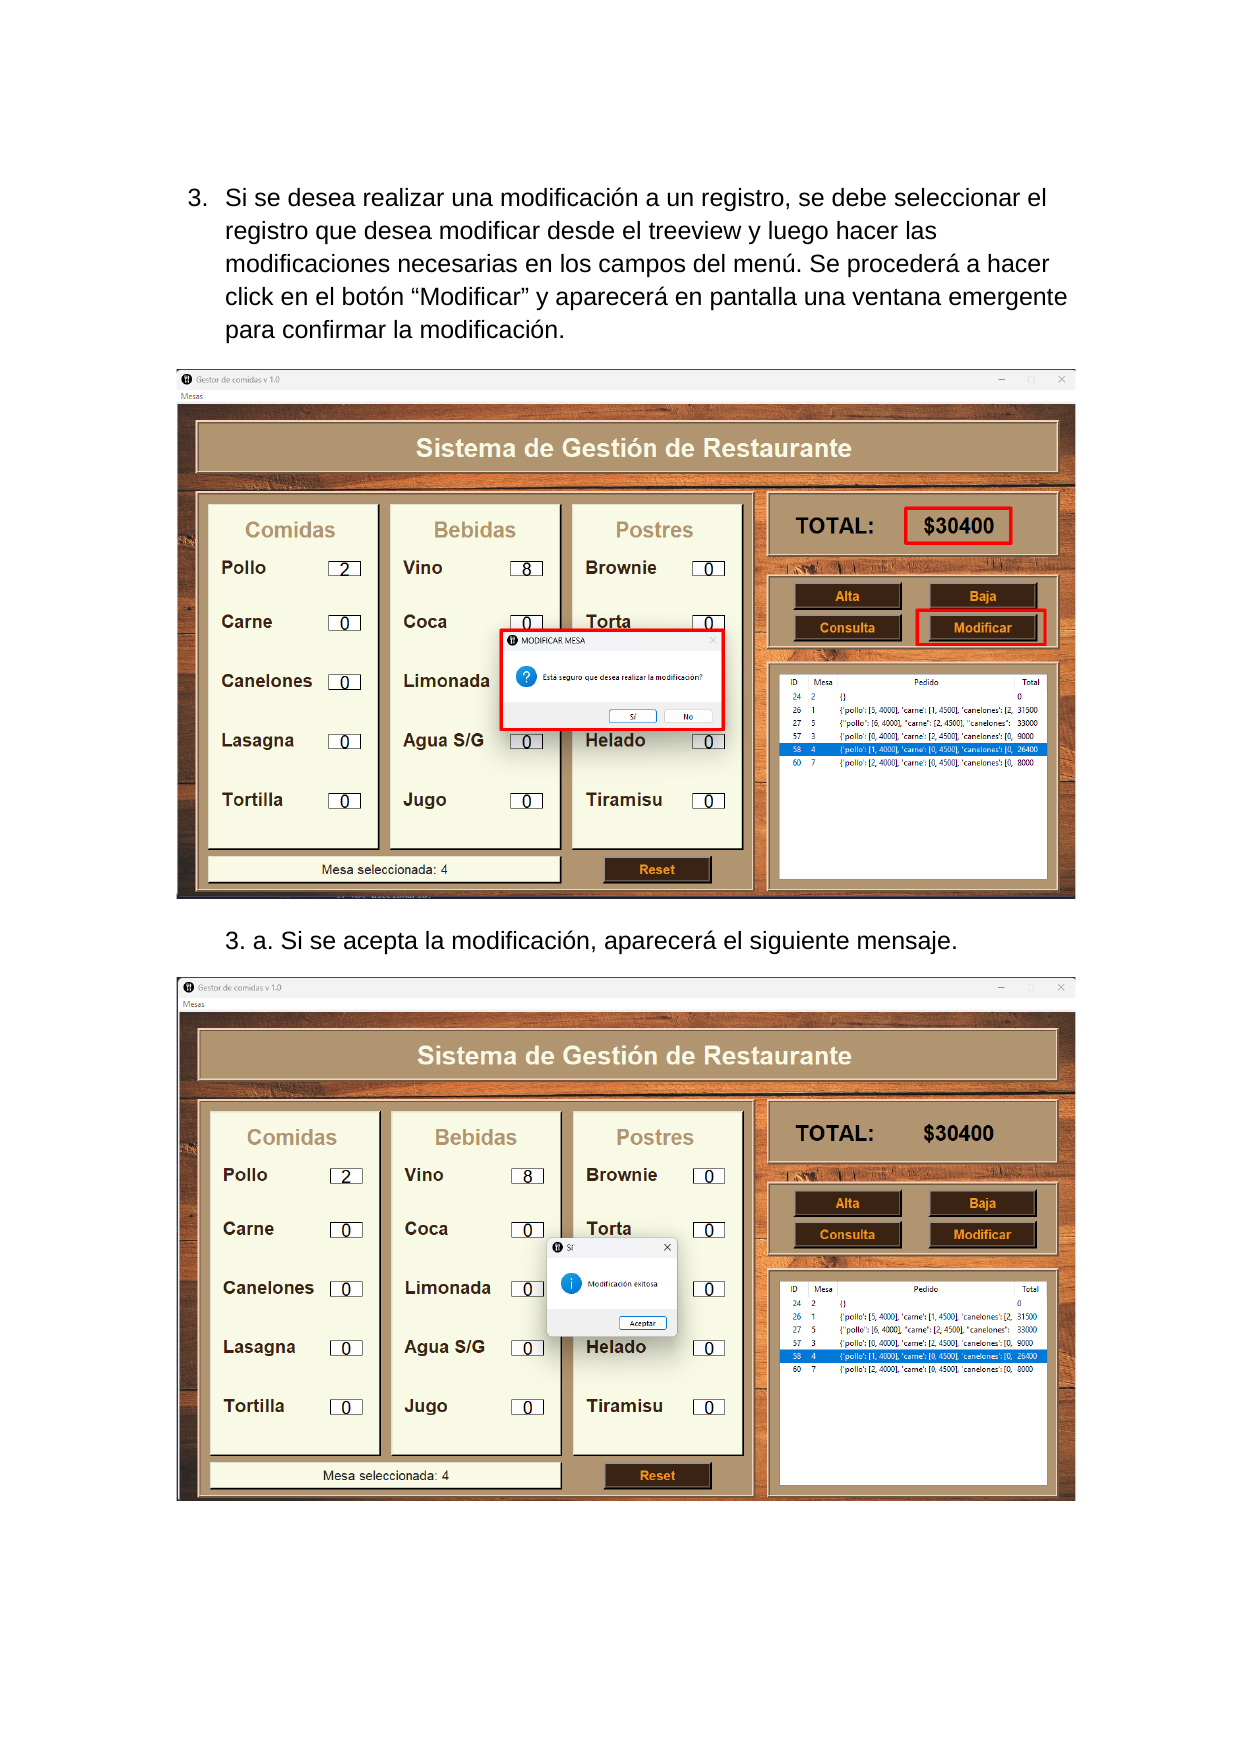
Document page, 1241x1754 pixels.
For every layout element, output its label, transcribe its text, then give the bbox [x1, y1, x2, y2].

picture [176, 369, 1076, 899]
picture [176, 977, 1076, 1501]
list Si se desea realizar una modificación a un registro, se debe seleccionar el registro que desea modificar desde el treeview y luego hacer las modificaciones necesarias en los campos del menú. Se procederá a hacer click en el botón “Modificar” y aparecerá en pantalla una ventana emergente para confirmar la modificación. [187, 183, 1090, 344]
